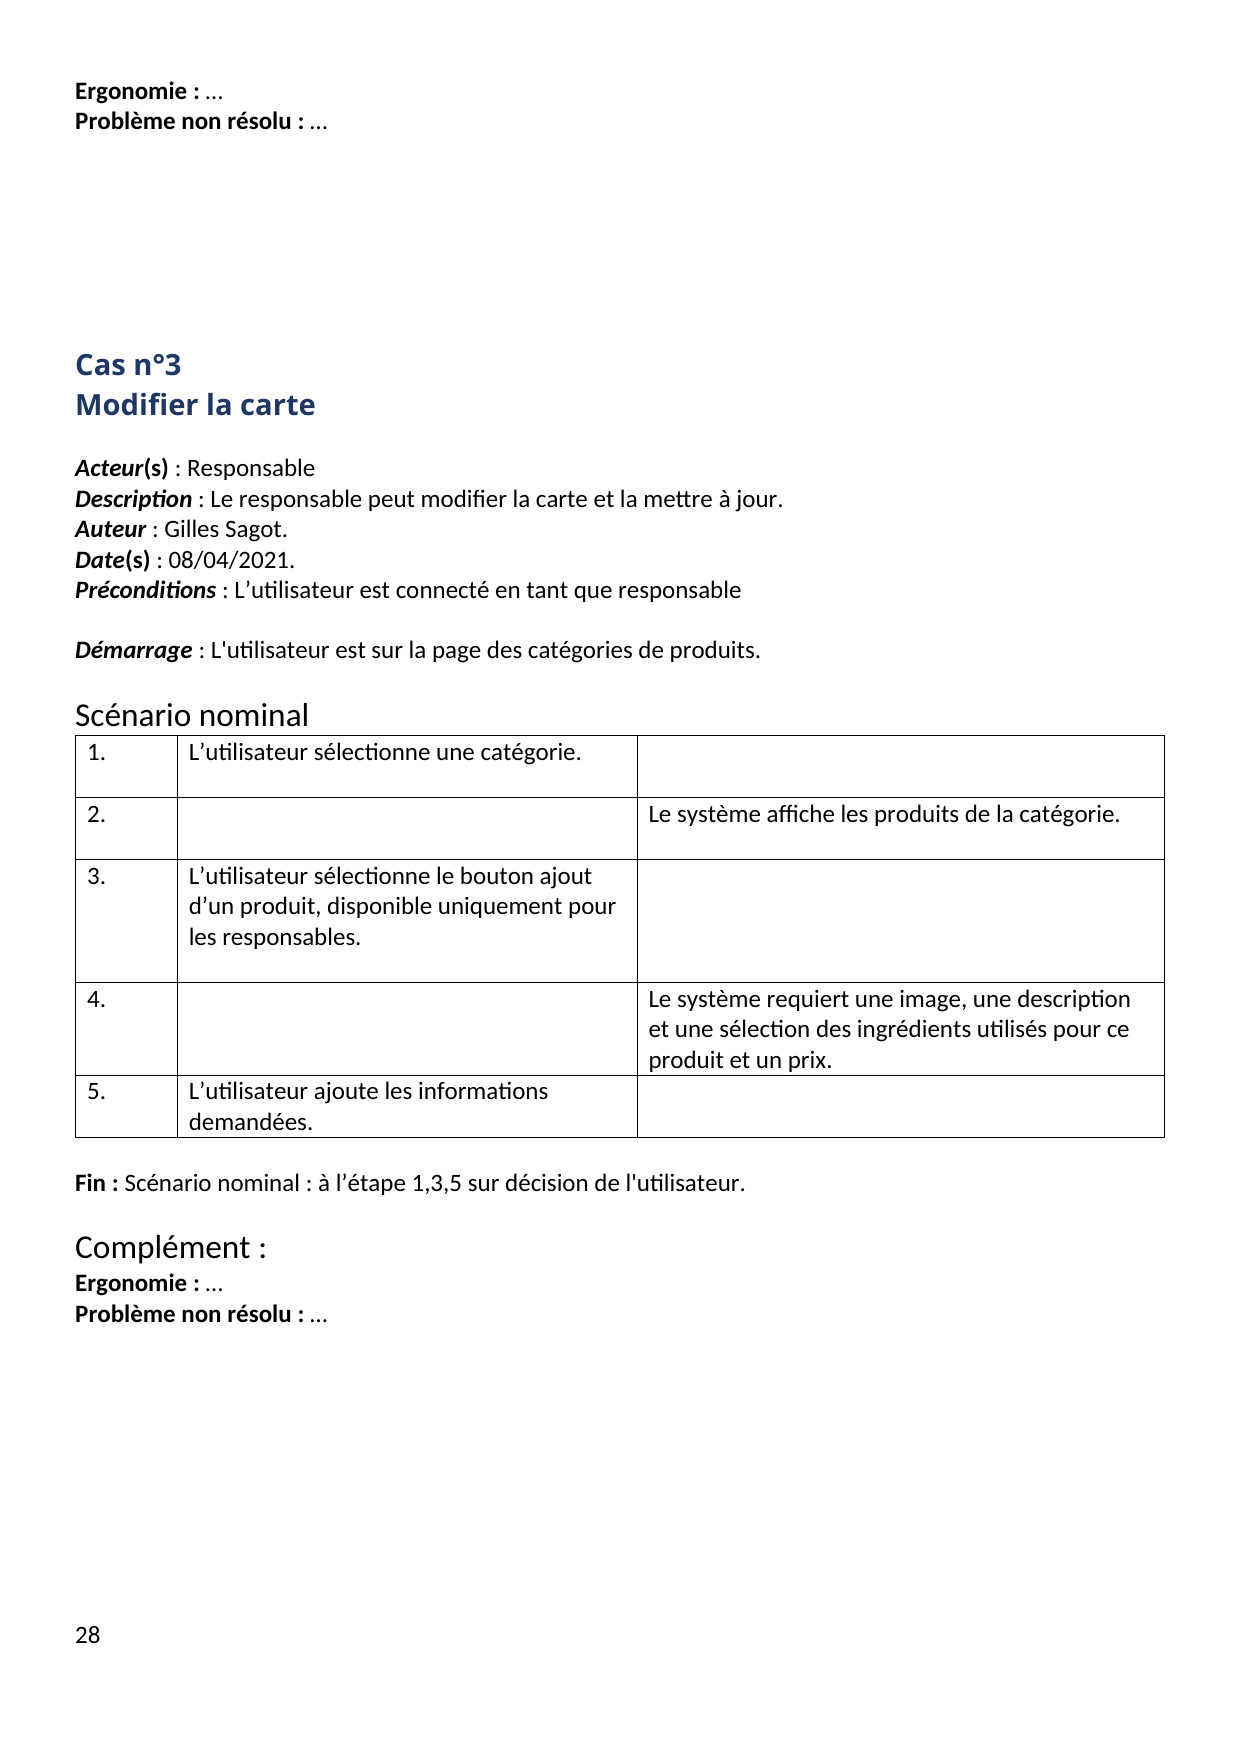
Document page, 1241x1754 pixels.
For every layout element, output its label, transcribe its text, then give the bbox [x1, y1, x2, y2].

text Auteur : Gilles Sagot. Date(s) : 08/04/2021. Préconditions : L’utilisateur est connecté en tant que responsable [75, 513, 1165, 605]
table_cell [638, 1076, 1164, 1137]
text Complément : [75, 1226, 1165, 1267]
text Ergonomie : … [75, 75, 1165, 106]
table_cell [178, 798, 637, 859]
text Problème non résolu : … [75, 106, 1165, 136]
text Scénario nominal [75, 694, 1165, 734]
text Fin : Scénario nominal : à l’étape 1,3,5 sur décision de l'utilisateur. [75, 1167, 1165, 1197]
table_cell 5. [76, 1076, 177, 1137]
text Démarrage : L'utilisateur est sur la page des catégories de produits. [75, 634, 1165, 665]
table_header L’utilisateur sélectionne une catégorie. [178, 736, 637, 797]
table_cell [638, 860, 1164, 982]
table_cell L’utilisateur ajoute les informations demandées. [178, 1076, 637, 1137]
table_cell [178, 983, 637, 1074]
text Problème non résolu : … [75, 1298, 1165, 1328]
table_header 1. [76, 736, 177, 797]
table_cell L’utilisateur sélectionne le bouton ajout d’un produit, disponible uniquement pour les responsables. [178, 860, 637, 982]
table_cell 3. [76, 860, 177, 982]
text Ergonomie : … [75, 1267, 1165, 1298]
table_cell 4. [76, 983, 177, 1074]
table_cell Le système affiche les produits de la catégorie. [638, 798, 1164, 859]
text Description : Le responsable peut modifier la carte et la mettre à jour. [75, 483, 1165, 513]
table_cell 2. [76, 798, 177, 859]
subtitle Cas n°3 Modifier la carte [75, 344, 1165, 424]
text Acteur(s) : Responsable [75, 452, 1165, 483]
table_cell Le système requiert une image, une description et une sélection des ingrédients utilisés pour ce produit et un prix. [638, 983, 1164, 1074]
table_header [638, 736, 1164, 797]
